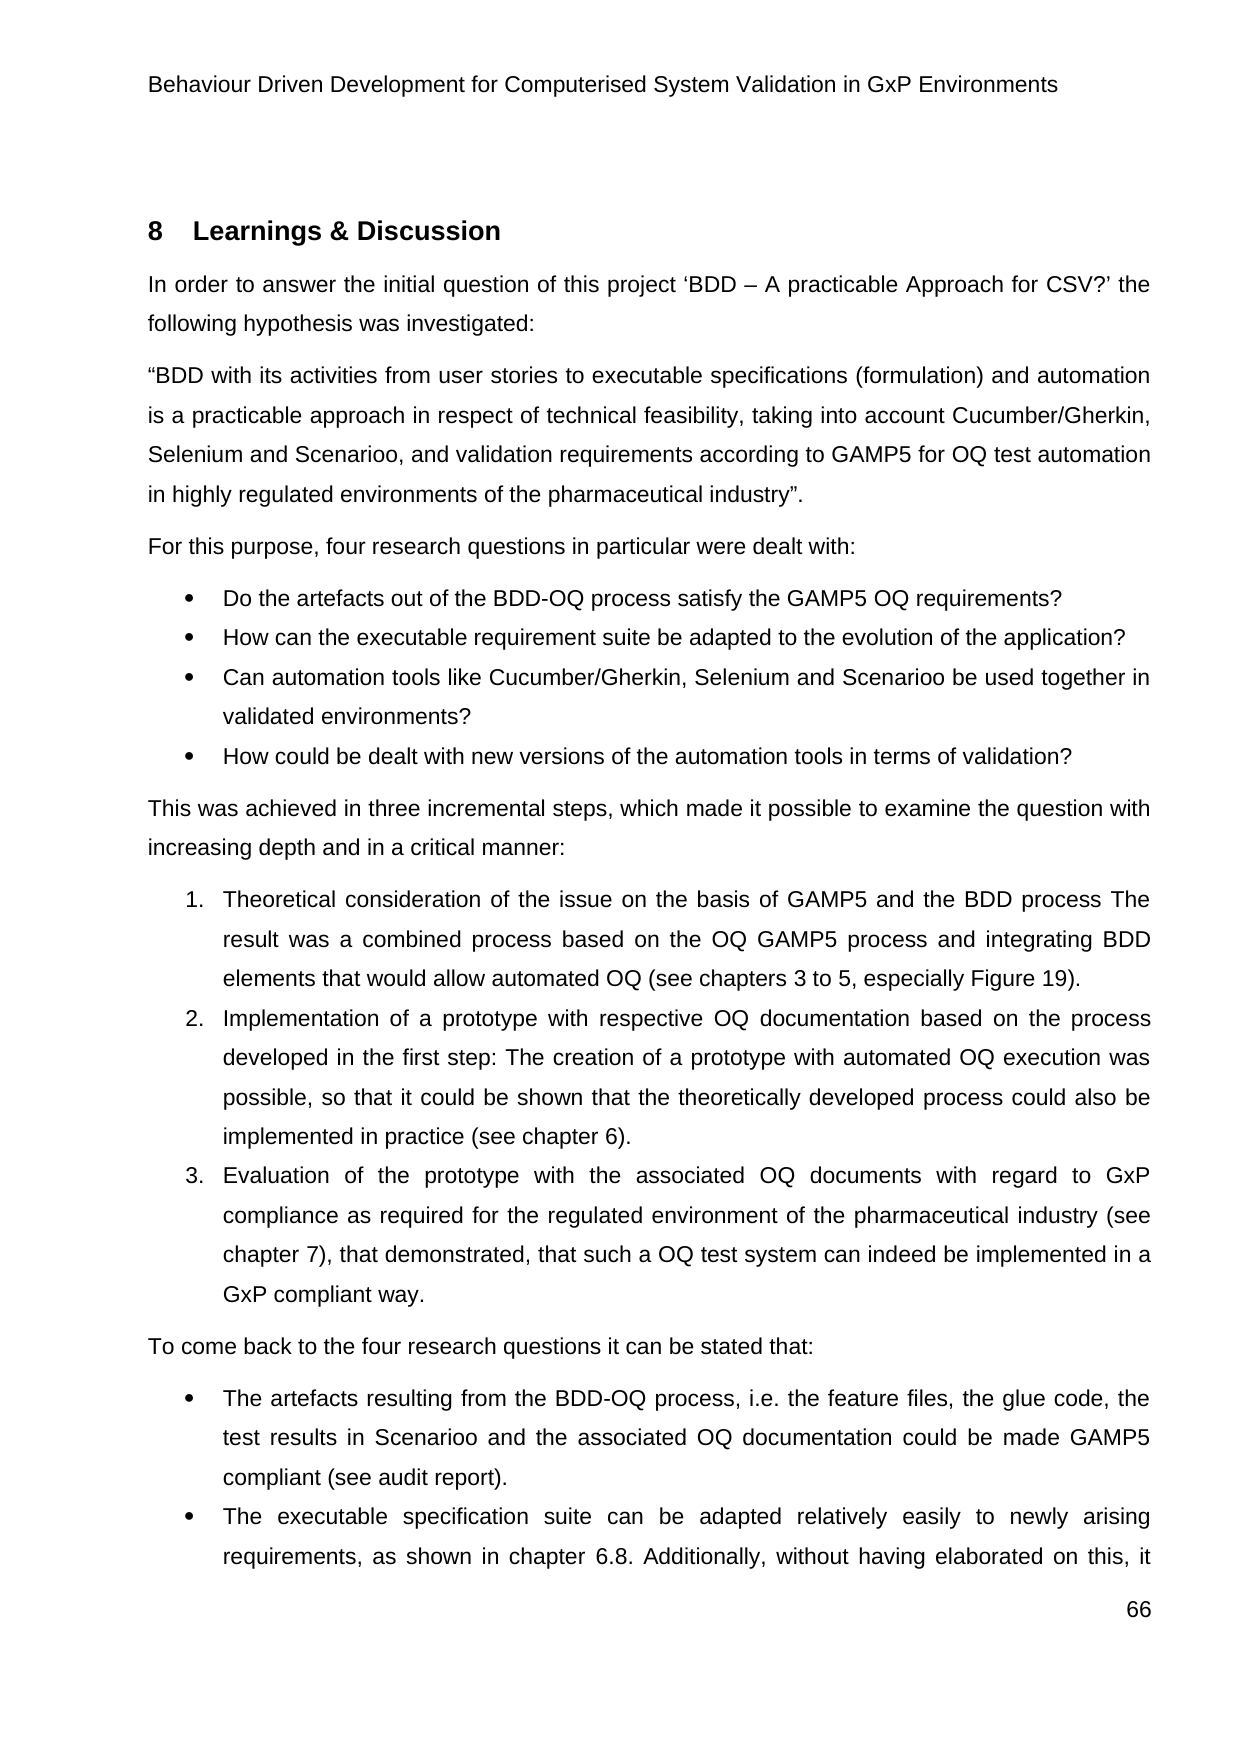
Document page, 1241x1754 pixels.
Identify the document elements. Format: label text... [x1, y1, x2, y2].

list Theoretical consideration of the issue on the basis of GAMP5 and the BDD process The result was a combined process based on the OQ GAMP5 process and integrating BDD elements that would allow automated OQ (see chapters 3 to 5, especially Figure 18). [185, 886, 1152, 991]
list Implementation of a prototype with respective OQ documentation based on the process developed in the first step: The creation of a prototype with automated OQ execution was possible, so that it could be shown that the theoretically developed process could also be implemented in practice (see chapter 6). [185, 1004, 1152, 1149]
subtitle Learnings & Discussion [148, 215, 1152, 246]
text For this purpose, four research questions in particular were dealt with: [148, 533, 1152, 559]
list Do the artefacts out of the BDD-OQ process satisfy the GAMP5 OQ requirements? [185, 585, 1152, 611]
list How can the executable requirement suite be adapted to the evolution of the application? [185, 624, 1152, 651]
text This was achieved in three incremental steps, which made it possible to examine the question with increasing depth and in a critical manner: [148, 795, 1152, 861]
list How could be dealt with new versions of the automation tools in terms of validation? [185, 743, 1152, 769]
text In order to answer the initial question of this project ‘BDD – A practicable Approach for CSV?’ the following hypothesis was investigated: [148, 271, 1152, 337]
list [185, 1503, 1152, 1569]
list Evaluation of the prototype with the associated OQ documents with regard to GxP compliance as required for the regulated environment of the pharmaceutical industry (see chapter 7), that demonstrated, that such a OQ test system can indeed be implemented in a GxP compliant way. [185, 1162, 1152, 1307]
list The artefacts resulting from the BDD-OQ process, i.e. the feature files, the glue code, the test results in Scenarioo and the associated OQ documentation could be made GAMP5 compliant (see audit report). [185, 1385, 1152, 1490]
text “BDD with its activities from user stories to executable specifications (formulation) and automation is a practicable approach in respect of technical feasibility, taking into account Cucumber/Gherkin, Selenium and Scenarioo, and validation requirements according to GAMP5 for OQ test automation in highly regulated environments of the pharmaceutical industry”. [148, 362, 1152, 507]
list Can automation tools like Cucumber/Gherkin, Selenium and Scenarioo be used together in validated environments? [185, 664, 1152, 729]
text To come back to the four research questions it can be stated that: [148, 1333, 1152, 1359]
